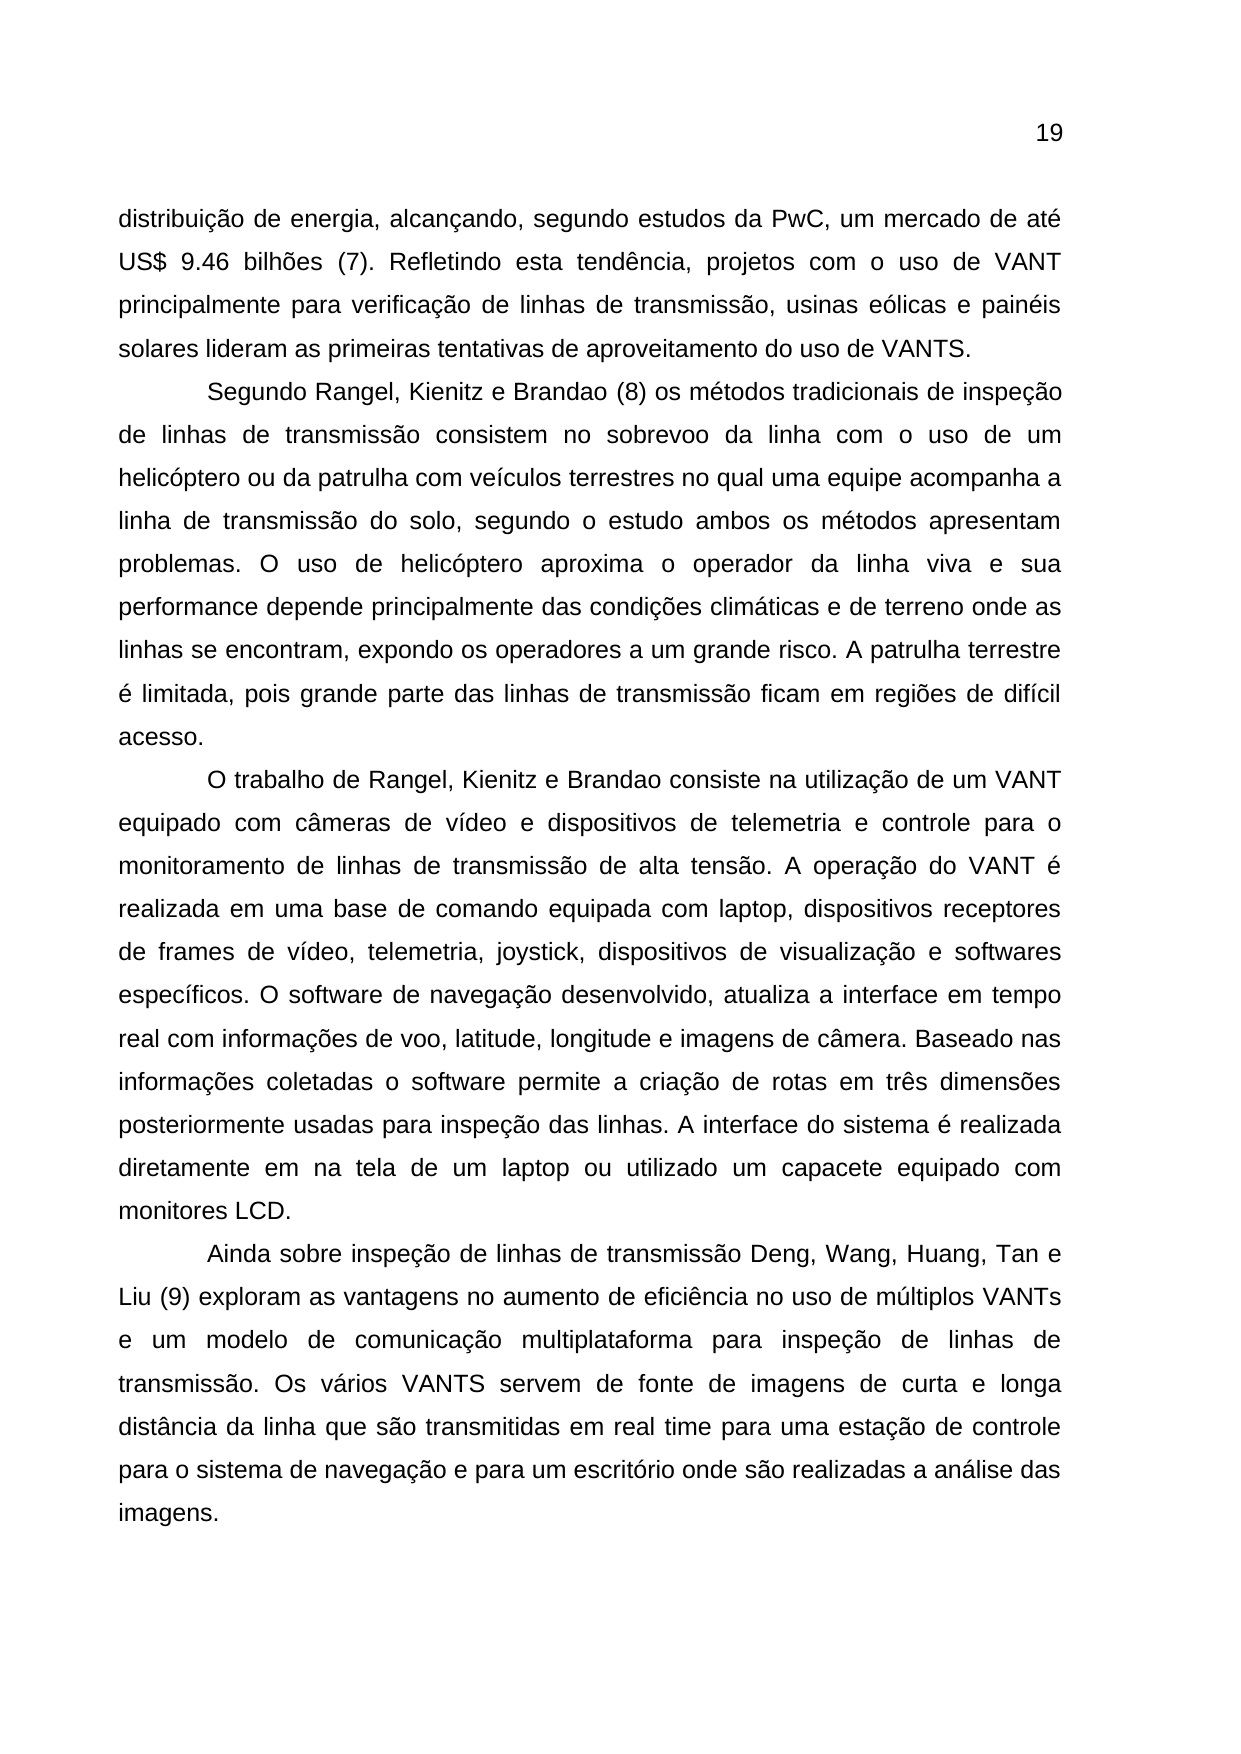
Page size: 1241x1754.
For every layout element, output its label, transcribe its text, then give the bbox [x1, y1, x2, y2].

text O trabalho de Rangel, Kienitz e Brandao consiste na utilização de um VANT equipado com câmeras de vídeo e dispositivos de telemetria e controle para o monitoramento de linhas de transmissão de alta tensão. A operação do VANT é realizada em uma base de comando equipada com laptop, dispositivos receptores de frames de vídeo, telemetria, joystick, dispositivos de visualização e softwares específicos. O software de navegação desenvolvido, atualiza a interface em tempo real com informações de voo, latitude, longitude e imagens de câmera. Baseado nas informações coletadas o software permite a criação de rotas em três dimensões posteriormente usadas para inspeção das linhas. A interface do sistema é realizada diretamente em na tela de um laptop ou utilizado um capacete equipado com monitores LCD. [118, 765, 1063, 1225]
text Segundo Rangel, Kienitz e Brandao os métodos tradicionais de inspeção de linhas de transmissão consistem no sobrevoo da linha com o uso de um helicóptero ou da patrulha com veículos terrestres no qual uma equipe acompanha a linha de transmissão do solo, segundo o estudo ambos os métodos apresentam problemas. O uso de helicóptero aproxima o operador da linha viva e sua performance depende principalmente das condições climáticas e de terreno onde as linhas se encontram, expondo os operadores a um grande risco. A patrulha terrestre é limitada, pois grande parte das linhas de transmissão ficam em regiões de difícil acesso. [118, 377, 1063, 751]
text Ainda sobre inspeção de linhas de transmissão Deng, Wang, Huang, Tan e Liu exploram as vantagens no aumento de eficiência no uso de múltiplos VANTs e um modelo de comunicação multiplataforma para inspeção de linhas de transmissão. Os vários VANTS servem de fonte de imagens de curta e longa distância da linha que são transmitidas em real time para uma estação de controle para o sistema de navegação e para um escritório onde são realizadas a análise das imagens. [118, 1239, 1063, 1527]
